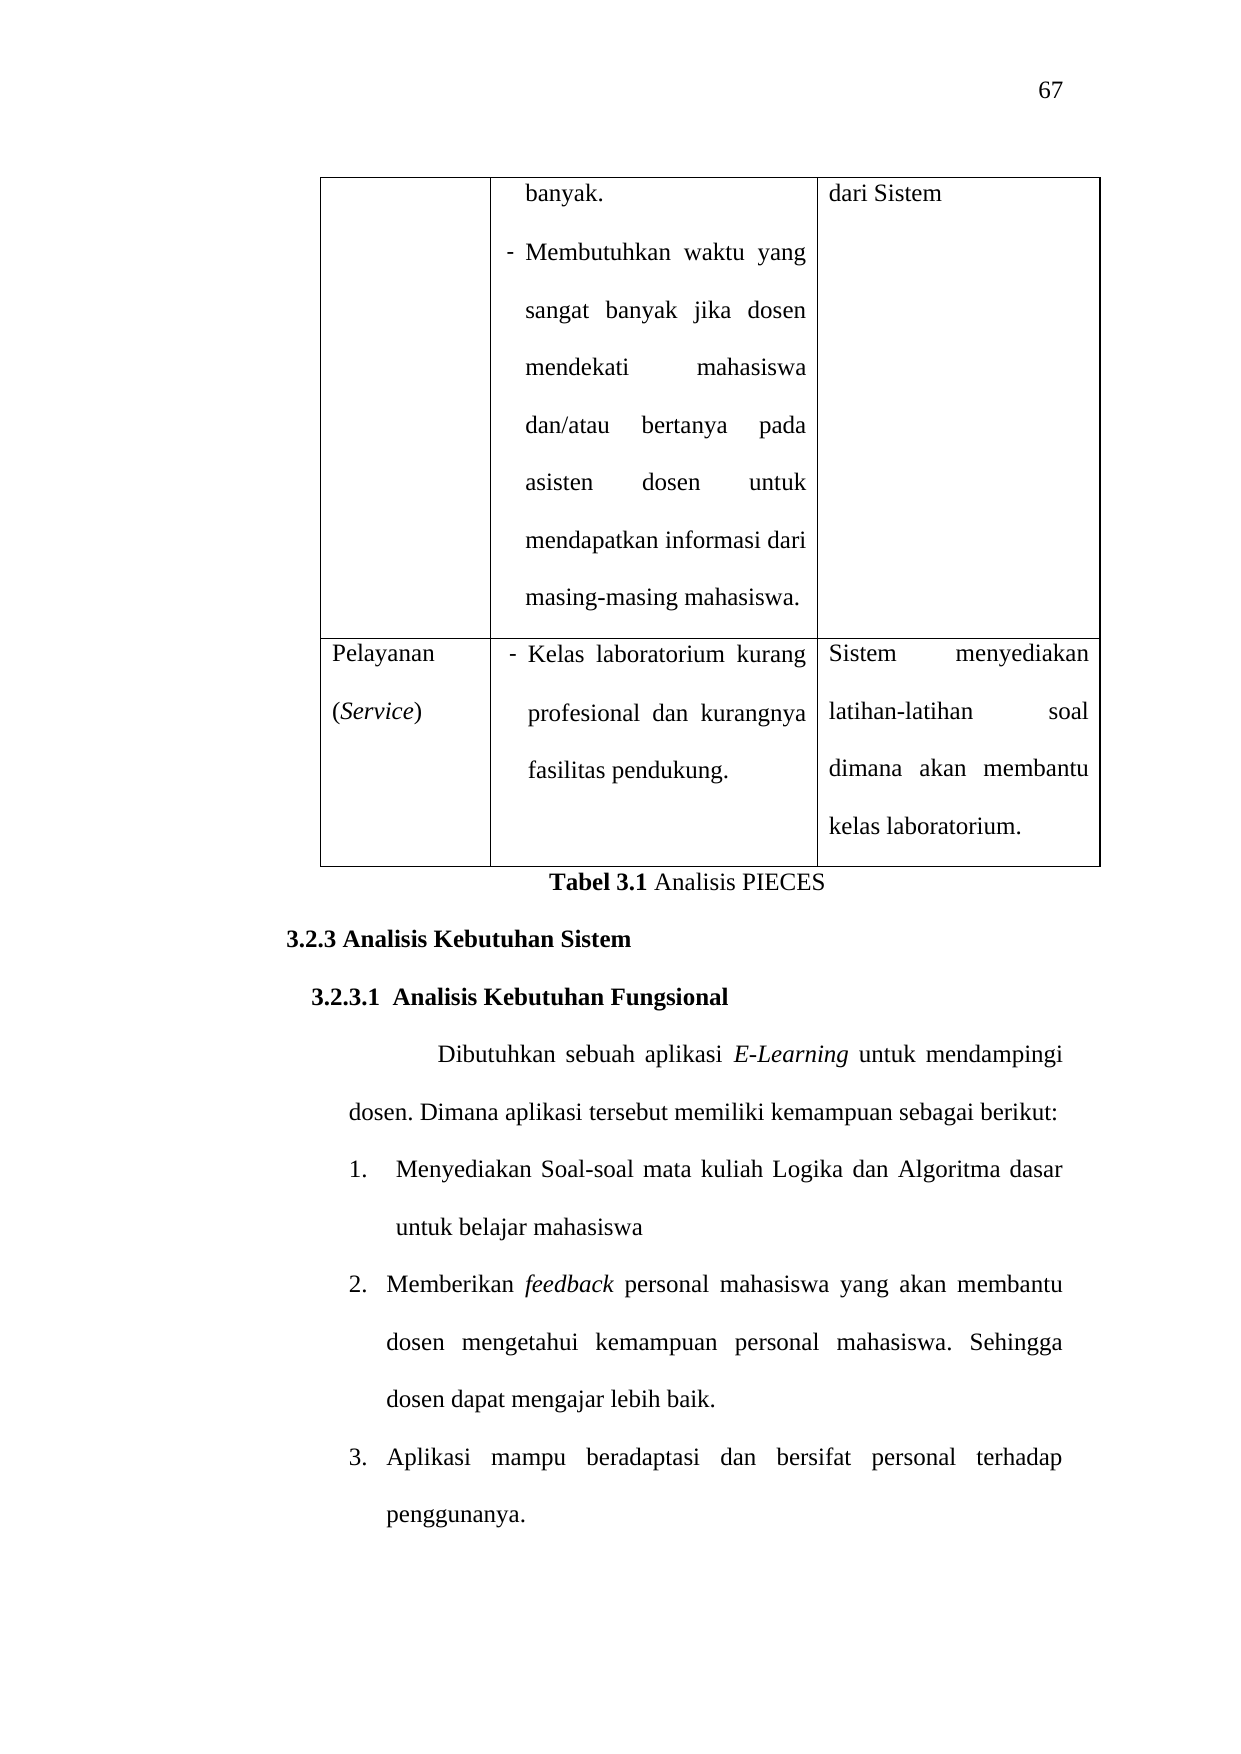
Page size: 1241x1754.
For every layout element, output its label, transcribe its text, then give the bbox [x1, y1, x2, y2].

table_cell Kelas laboratorium kurang profesional dan kurangnya fasilitas pendukung. [491, 639, 817, 866]
text 3.2.3 Analisis Kebutuhan Sistem [274, 924, 1063, 953]
list Menyediakan Soal-soal mata kuliah Logika dan Algoritma dasar untuk belajar mahasiswa [349, 1154, 1063, 1241]
text Tabel 3.1 Analisis PIECES [311, 867, 1063, 896]
list Memberikan feedback personal mahasiswa yang akan membantu dosen mengetahui kemampuan personal mahasiswa. Sehingga dosen dapat mengajar lebih baik. [349, 1269, 1063, 1413]
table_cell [818, 178, 1099, 637]
table_cell Pelayanan (Service) [321, 639, 490, 866]
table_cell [491, 178, 817, 637]
table_cell Sistem menyediakan latihan-latihan soal dimana akan membantu kelas laboratorium. [818, 639, 1099, 866]
text 3.2.3.1 Analisis Kebutuhan Fungsional [236, 982, 1063, 1011]
list Aplikasi mampu beradaptasi dan bersifat personal terhadap penggunanya. [349, 1442, 1063, 1528]
text Dibutuhkan sebuah aplikasi E-Learning untuk mendampingi dosen. Dimana aplikasi tersebut memiliki kemampuan sebagai berikut: [349, 1039, 1063, 1126]
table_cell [321, 178, 490, 637]
